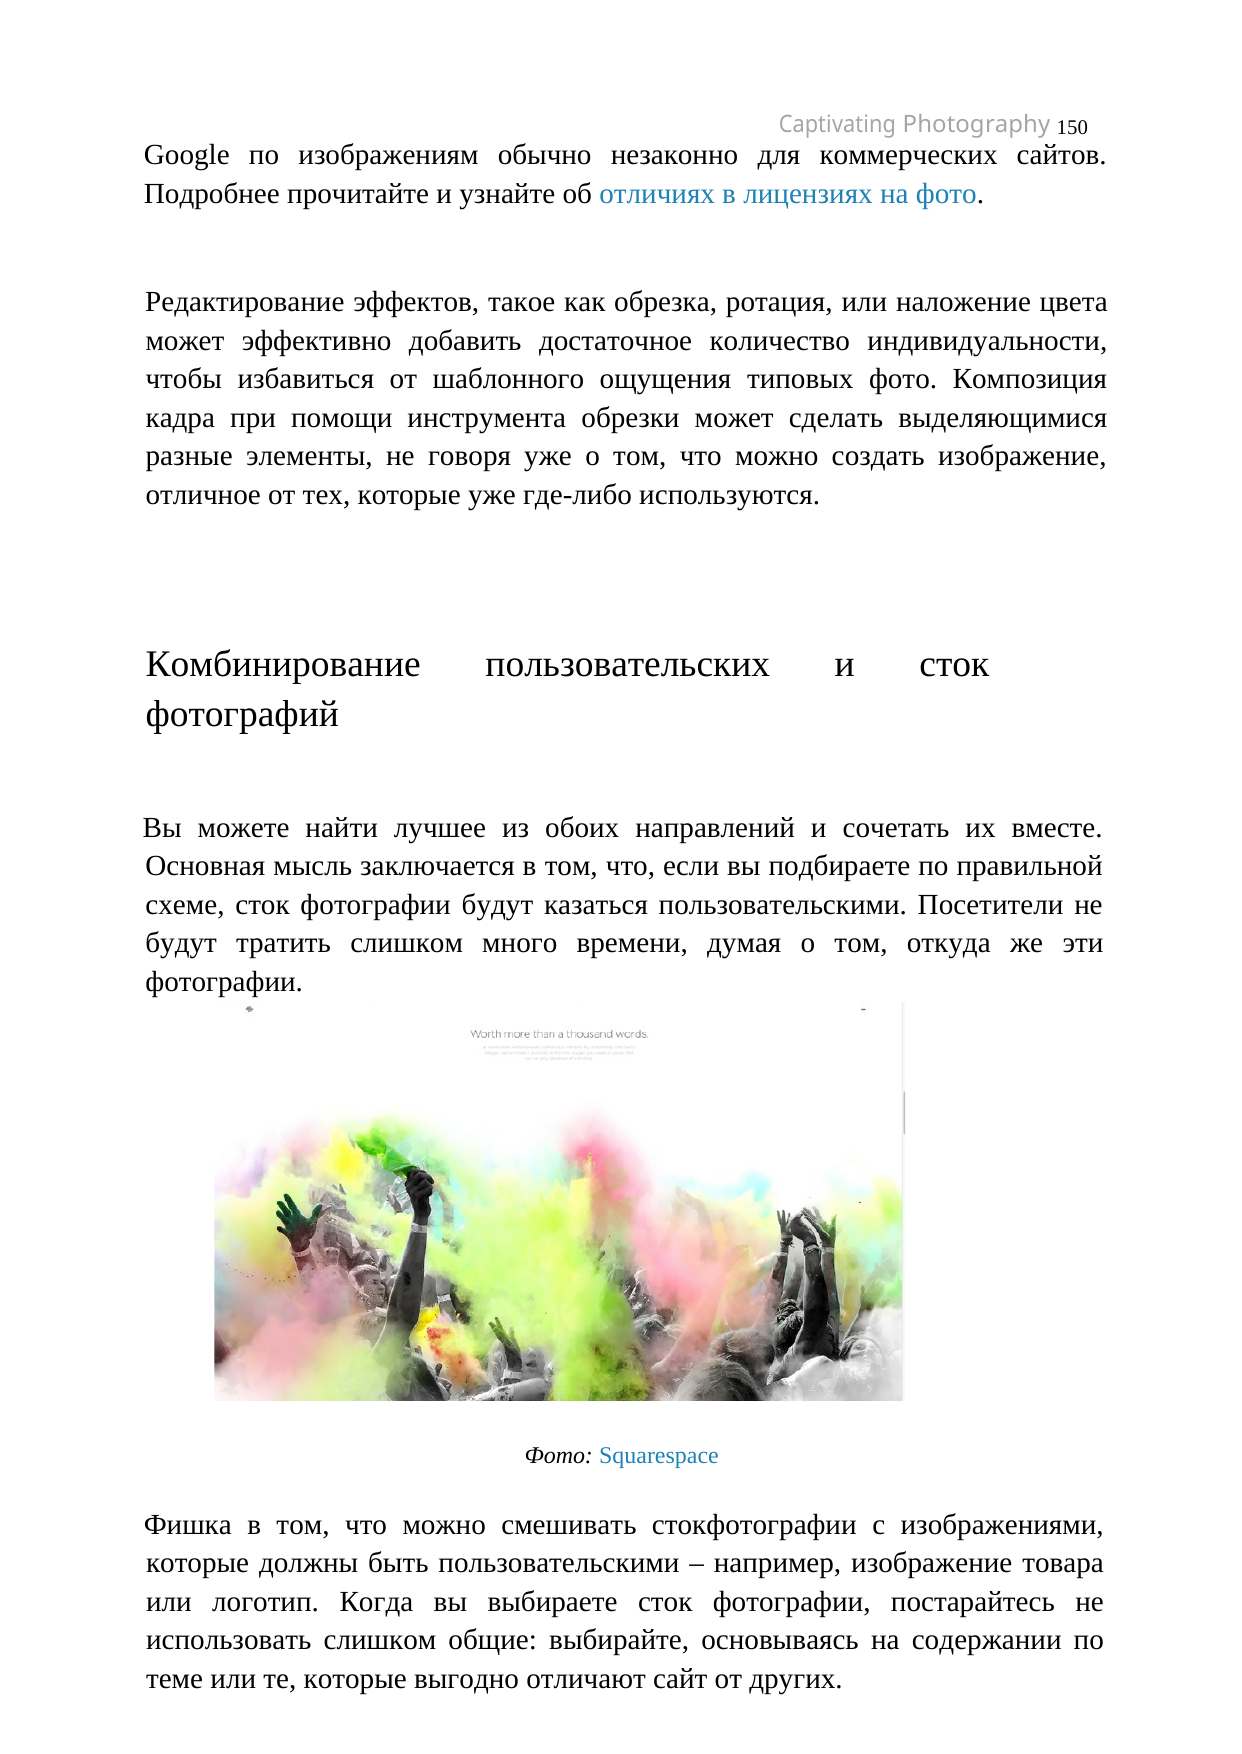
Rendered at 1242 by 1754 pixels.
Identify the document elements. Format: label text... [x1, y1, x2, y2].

text Комбинирование пользовательских и сток фотографий [145, 641, 990, 734]
text Фото: Squarespace [486, 1441, 757, 1468]
text Фишка в том, что можно смешивать стокфотографии с изображениями, которые должны быть пользовательскими – например, изображение товара или логотип. Когда вы выбираете сток фотографии, постарайтесь не использовать слишком общие: выбирайте, основываясь на содержании по теме или те, которые выгодно отличают сайт от других. [143, 1507, 1105, 1694]
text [143, 137, 1107, 209]
picture [214, 1002, 905, 1401]
text Вы можете найти лучшее из обоих направлений и сочетать их вместе. Основная мысль заключается в том, что, если вы подбираете по правильной схеме, сток фотографии будут казаться пользовательскими. Посетители не будут тратить слишком много времени, думая о том, откуда же эти фотографии. [142, 810, 1104, 997]
text Редактирование эффектов, такое как обрезка, ротация, или наложение цвета может эффективно добавить достаточное количество индивидуальности, чтобы избавиться от шаблонного ощущения типовых фото. Композиция кадра при помощи инструмента обрезки может сделать выделяющимися разные элементы, не говоря уже о том, что можно создать изображение, отличное от тех, которые уже где-либо используются. [145, 284, 1108, 510]
